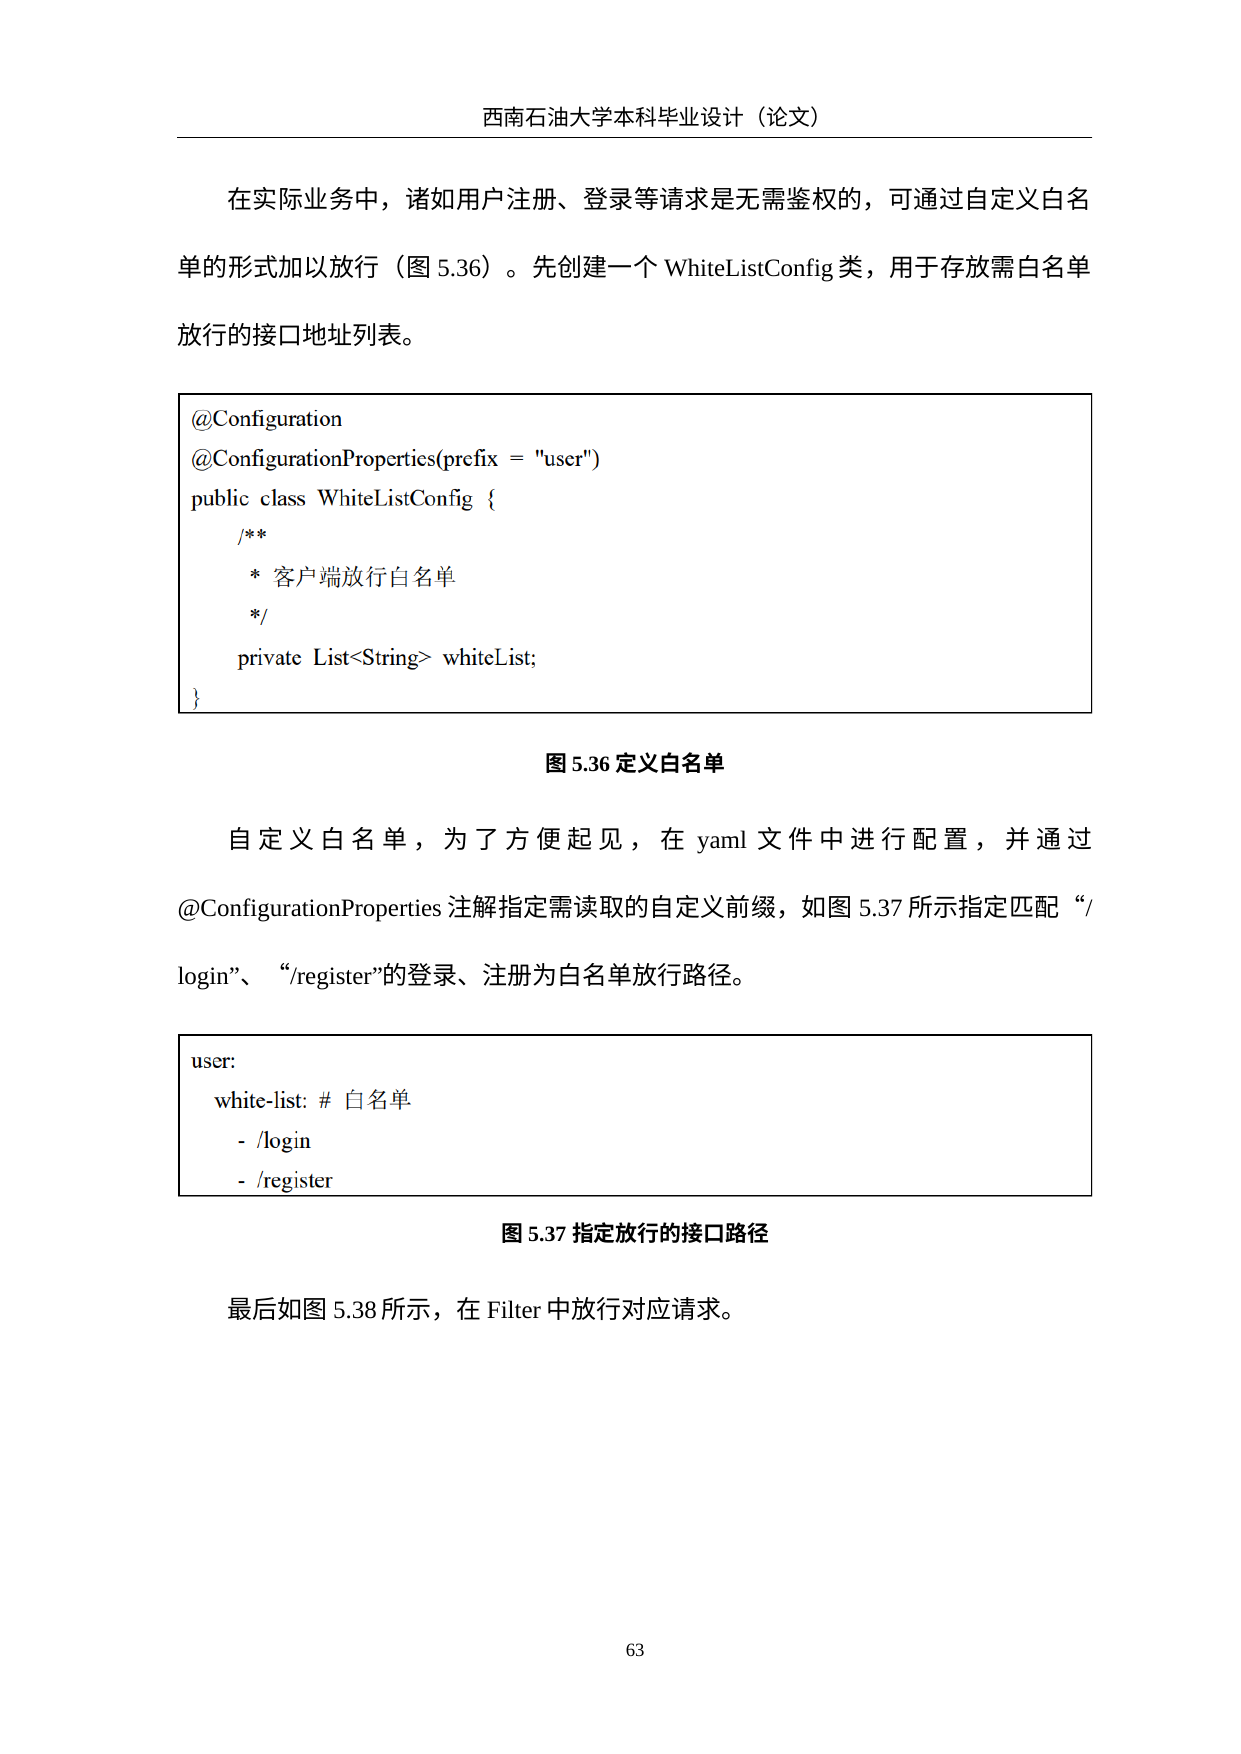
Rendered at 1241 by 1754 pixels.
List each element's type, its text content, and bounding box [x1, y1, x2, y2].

picture [177, 392, 1093, 714]
picture [177, 1032, 1093, 1197]
